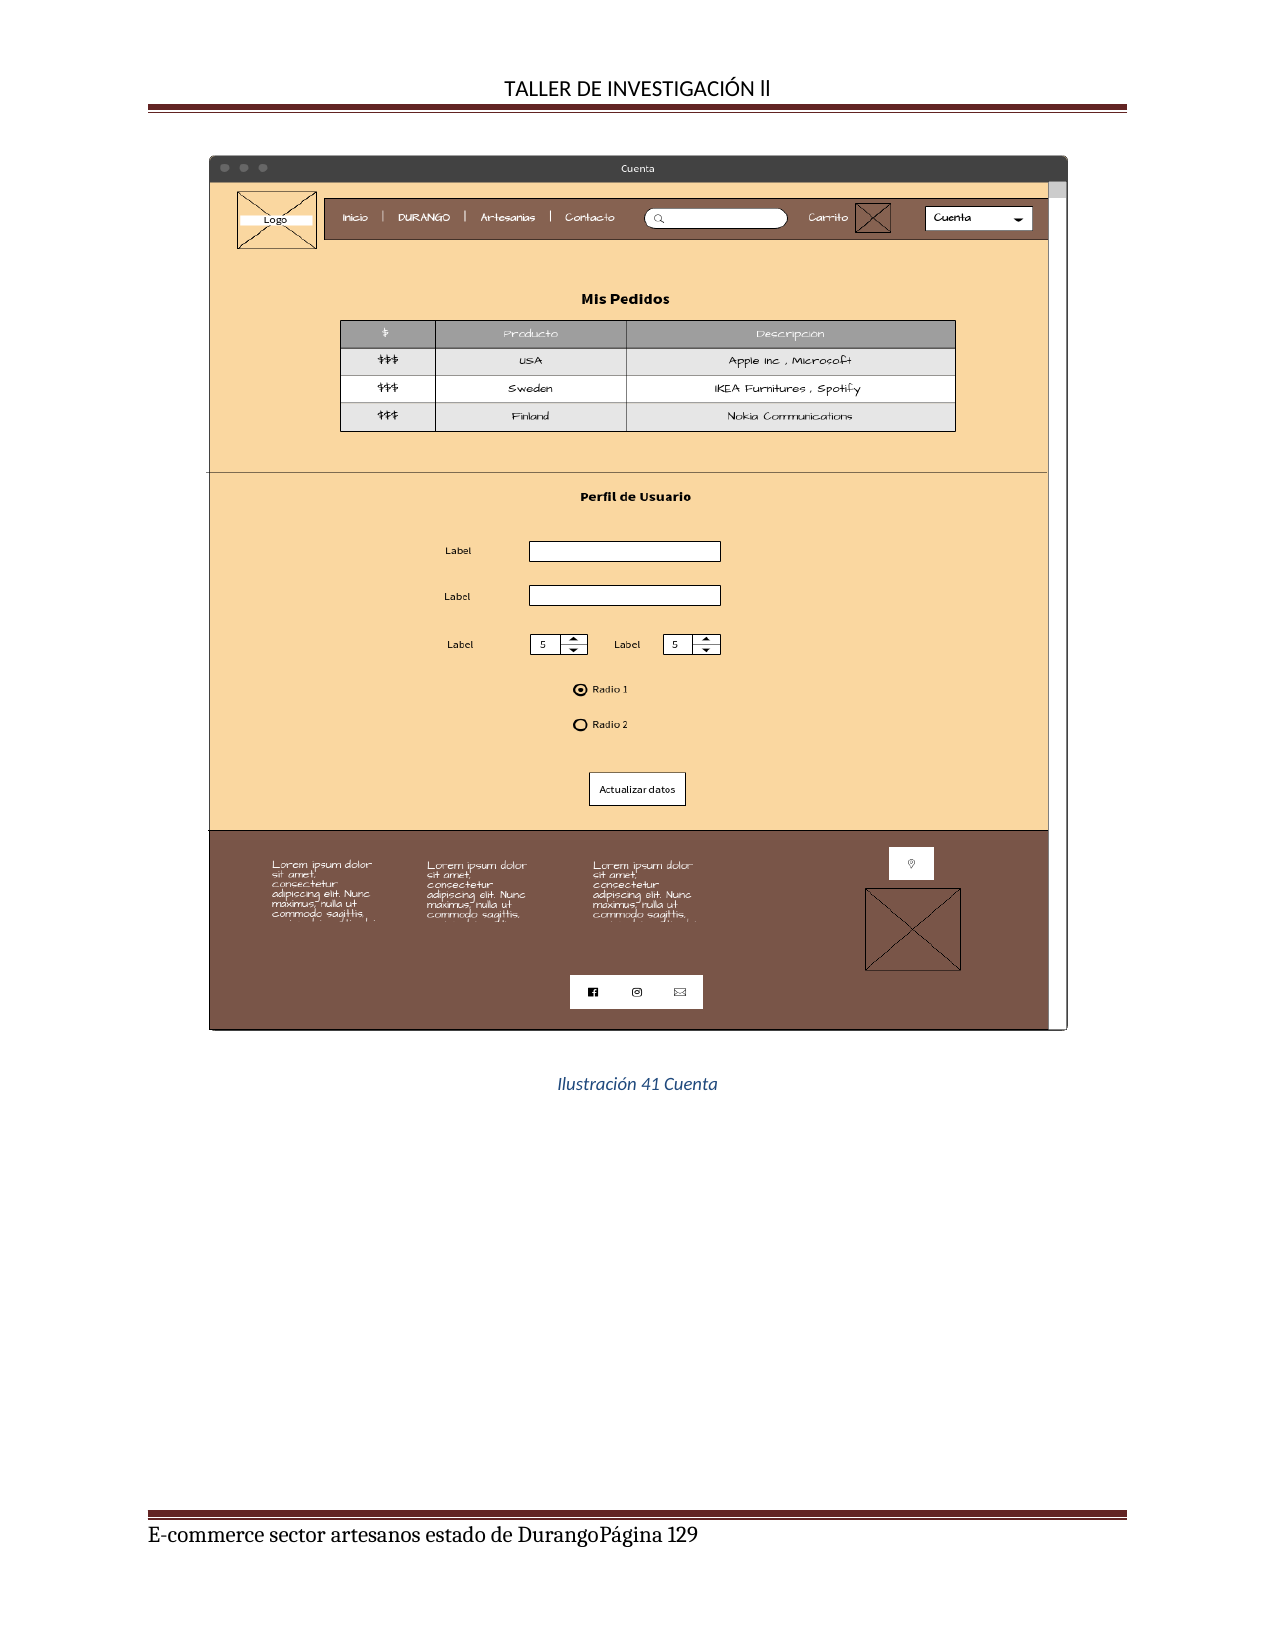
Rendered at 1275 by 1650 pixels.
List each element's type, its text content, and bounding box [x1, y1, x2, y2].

picture [202, 147, 1074, 1037]
